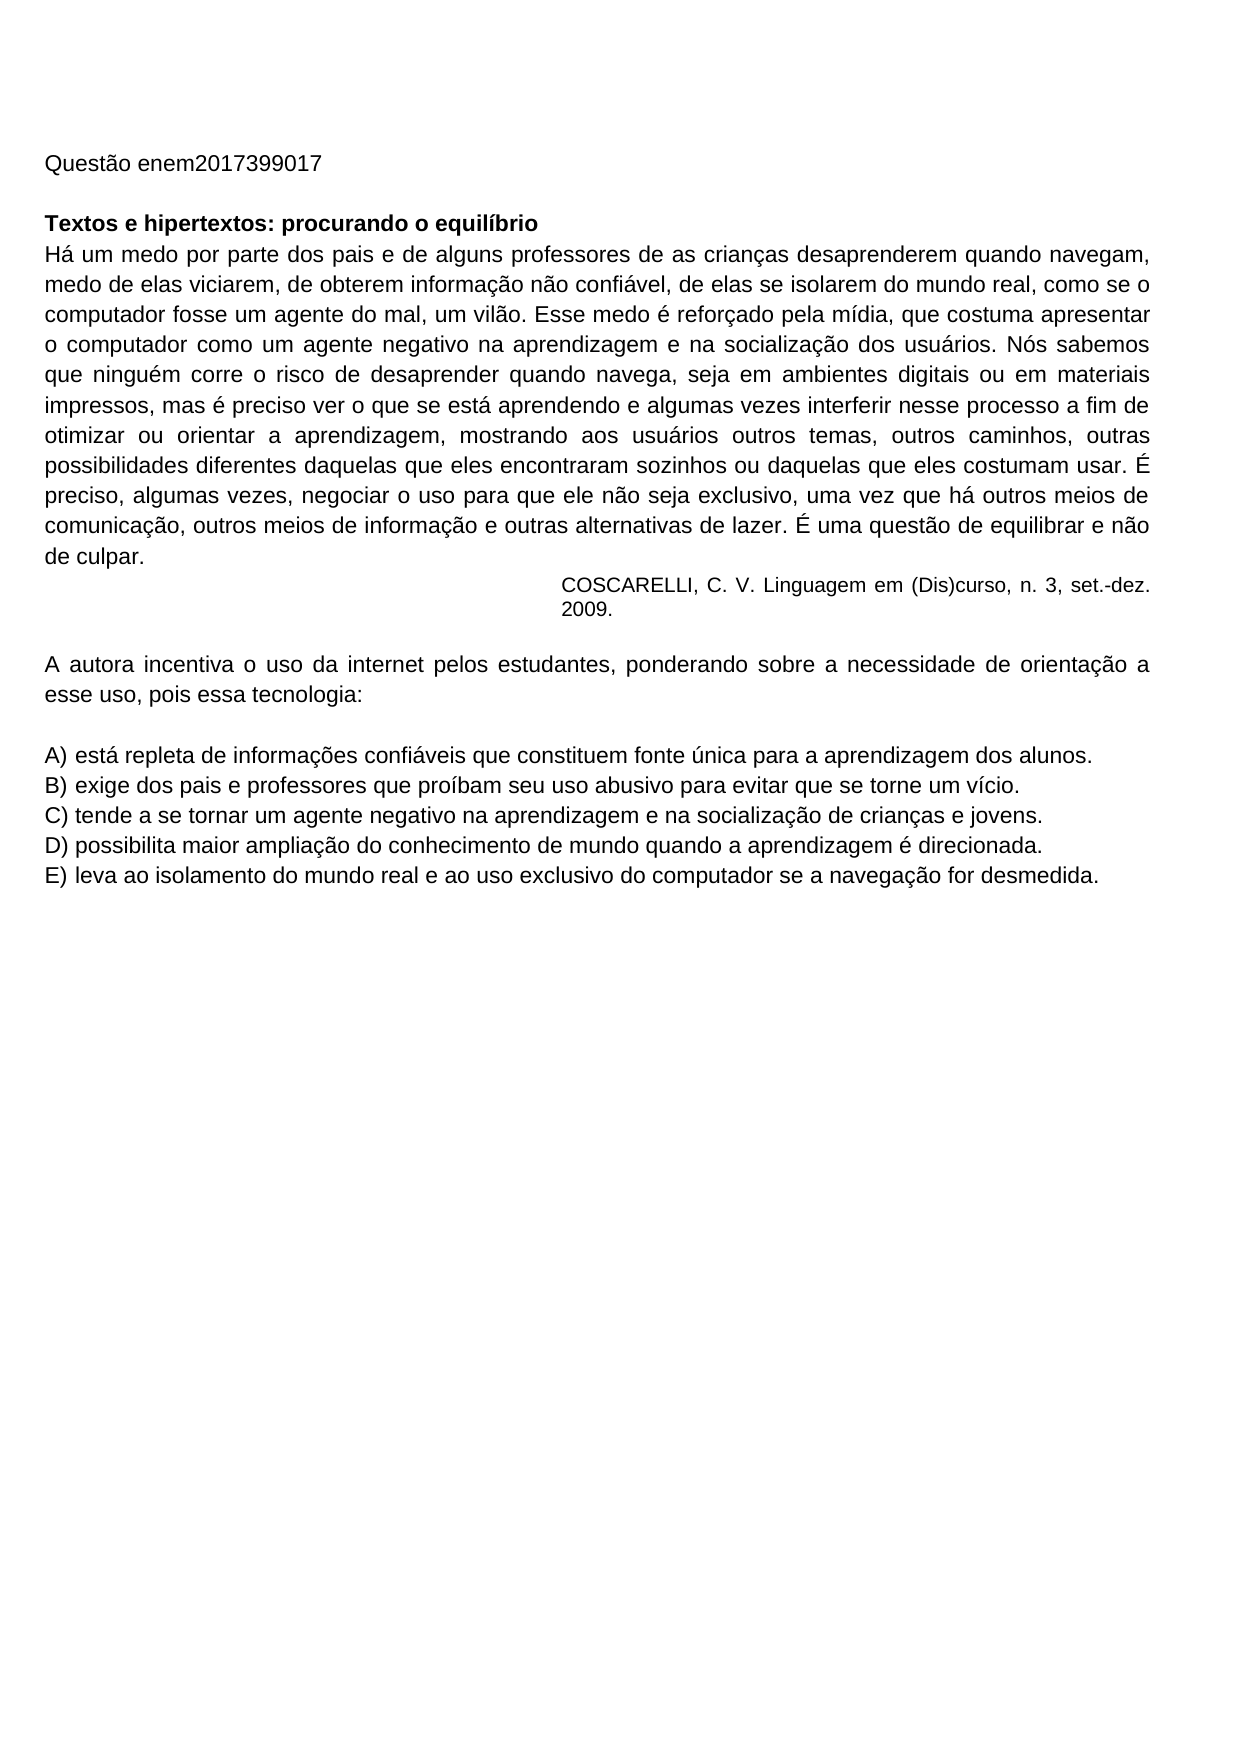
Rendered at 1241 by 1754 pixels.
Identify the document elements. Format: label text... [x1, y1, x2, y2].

text Questão enem2017399017 [44, 150, 1151, 176]
text A autora incentiva o uso da internet pelos estudantes, ponderando sobre a necessidade de orientação a esse uso, pois essa tecnologia: [44, 651, 1151, 708]
text COSCARELLI, C. V. Linguagem em (Dis)curso, n. 3, set.-dez. 2009. [561, 573, 1151, 621]
text Textos e hipertextos: procurando o equilíbrio [44, 210, 1151, 237]
list exige dos pais e professores que proíbam seu uso abusivo para evitar que se torne um vício. [44, 772, 1151, 798]
list possibilita maior ampliação do conhecimento de mundo quando a aprendizagem é direcionada. [44, 832, 1151, 859]
list está repleta de informações confiáveis que constituem fonte única para a aprendizagem dos alunos. [44, 742, 1151, 768]
list leva ao isolamento do mundo real e ao uso exclusivo do computador se a navegação for desmedida. [44, 862, 1151, 889]
text Há um medo por parte dos pais e de alguns professores de as crianças desaprenderem quando navegam, medo de elas viciarem, de obterem informação não confiável, de elas se isolarem do mundo real, como se o computador fosse um agente do mal, um vilão. Esse medo é reforçado pela mídia, que costuma apresentar o computador como um agente negativo na aprendizagem e na socialização dos usuários. Nós sabemos que ninguém corre o risco de desaprender quando navega, seja em ambientes digitais ou em materiais impressos, mas é preciso ver o que se está aprendendo e algumas vezes interferir nesse processo a fim de otimizar ou orientar a aprendizagem, mostrando aos usuários outros temas, outros caminhos, outras possibilidades diferentes daquelas que eles encontraram sozinhos ou daquelas que eles costumam usar. É preciso, algumas vezes, negociar o uso para que ele não seja exclusivo, uma vez que há outros meios de comunicação, outros meios de informação e outras alternativas de lazer. É uma questão de equilibrar e não de culpar. [44, 241, 1151, 569]
list tende a se tornar um agente negativo na aprendizagem e na socialização de crianças e jovens. [44, 802, 1151, 828]
